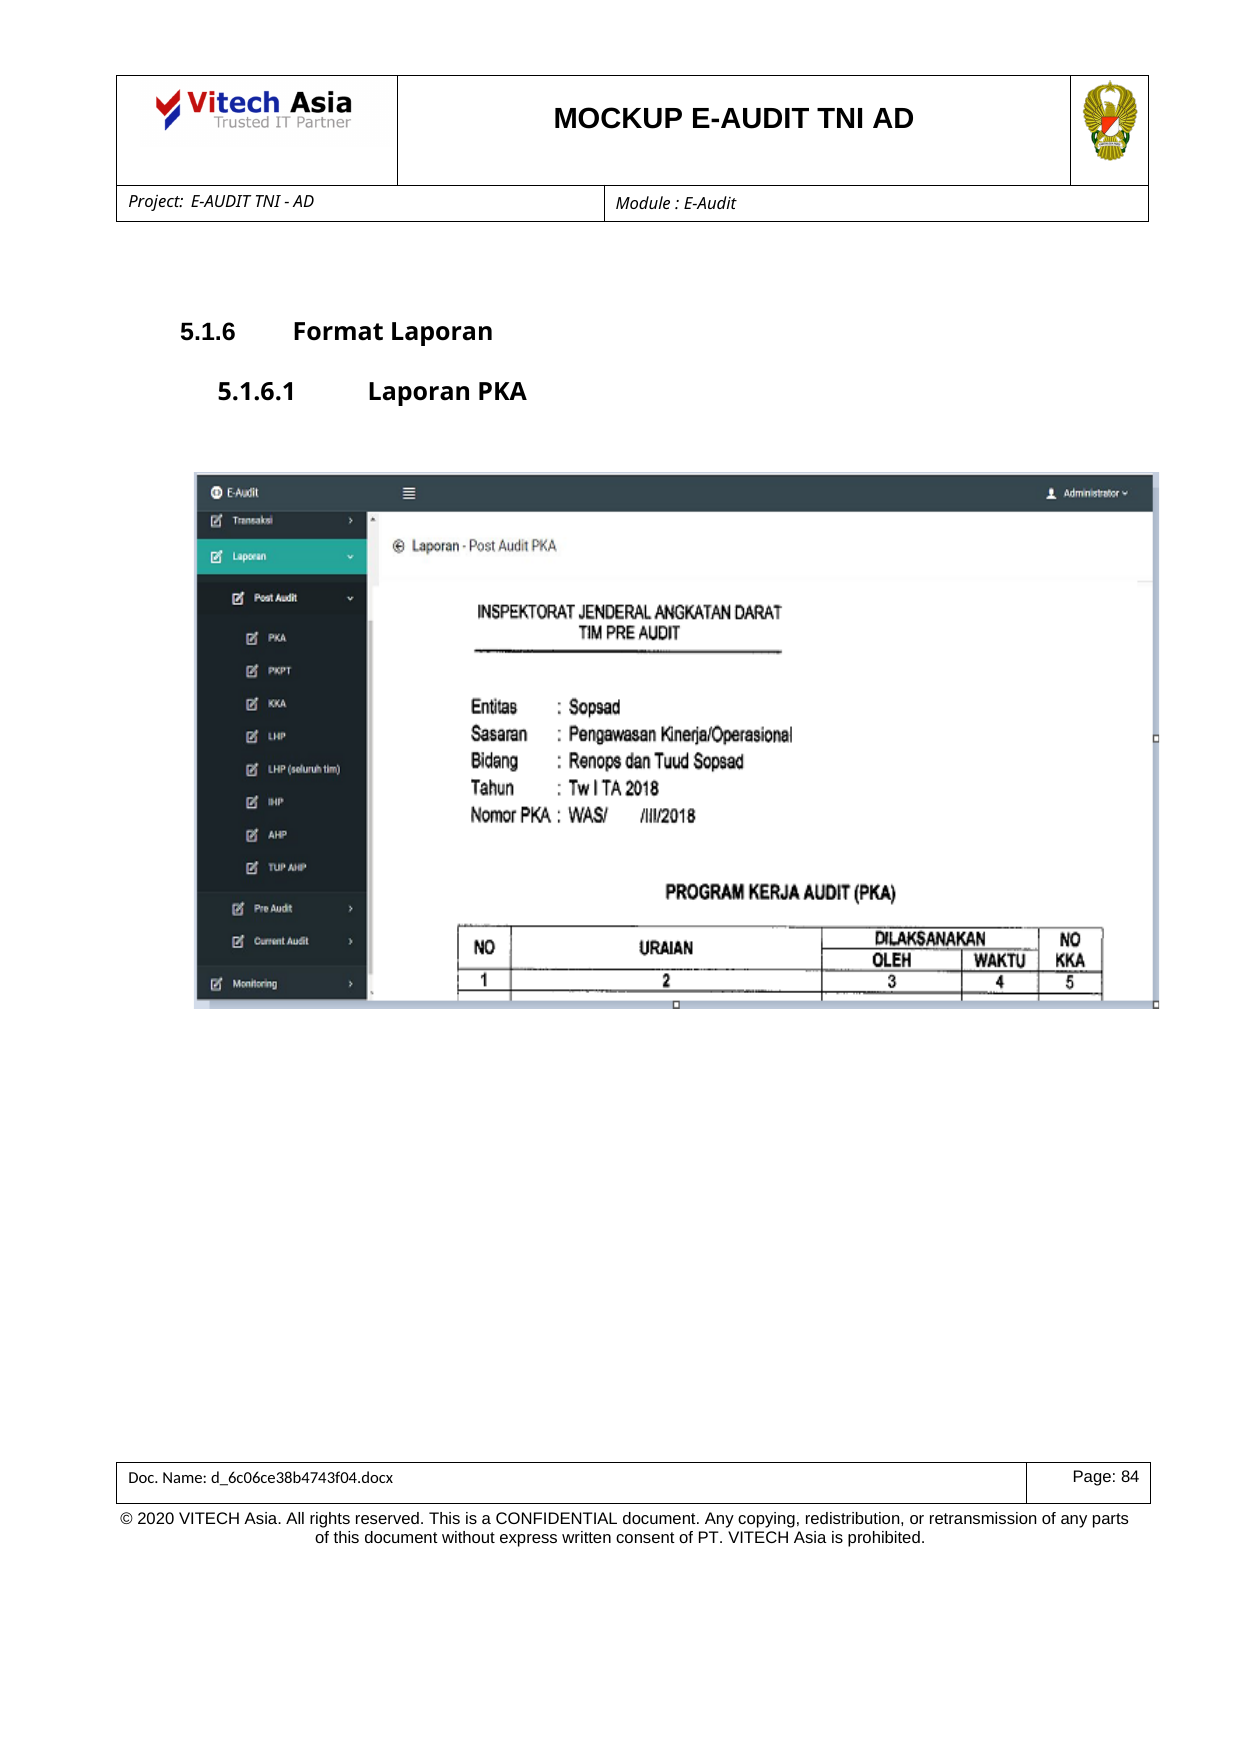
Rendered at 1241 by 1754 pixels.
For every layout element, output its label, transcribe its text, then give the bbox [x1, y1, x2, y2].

picture [139, 76, 395, 147]
picture [1075, 77, 1144, 164]
list Format Laporan [180, 314, 1135, 348]
list Laporan PKA [217, 373, 1135, 407]
picture [193, 472, 1160, 1009]
